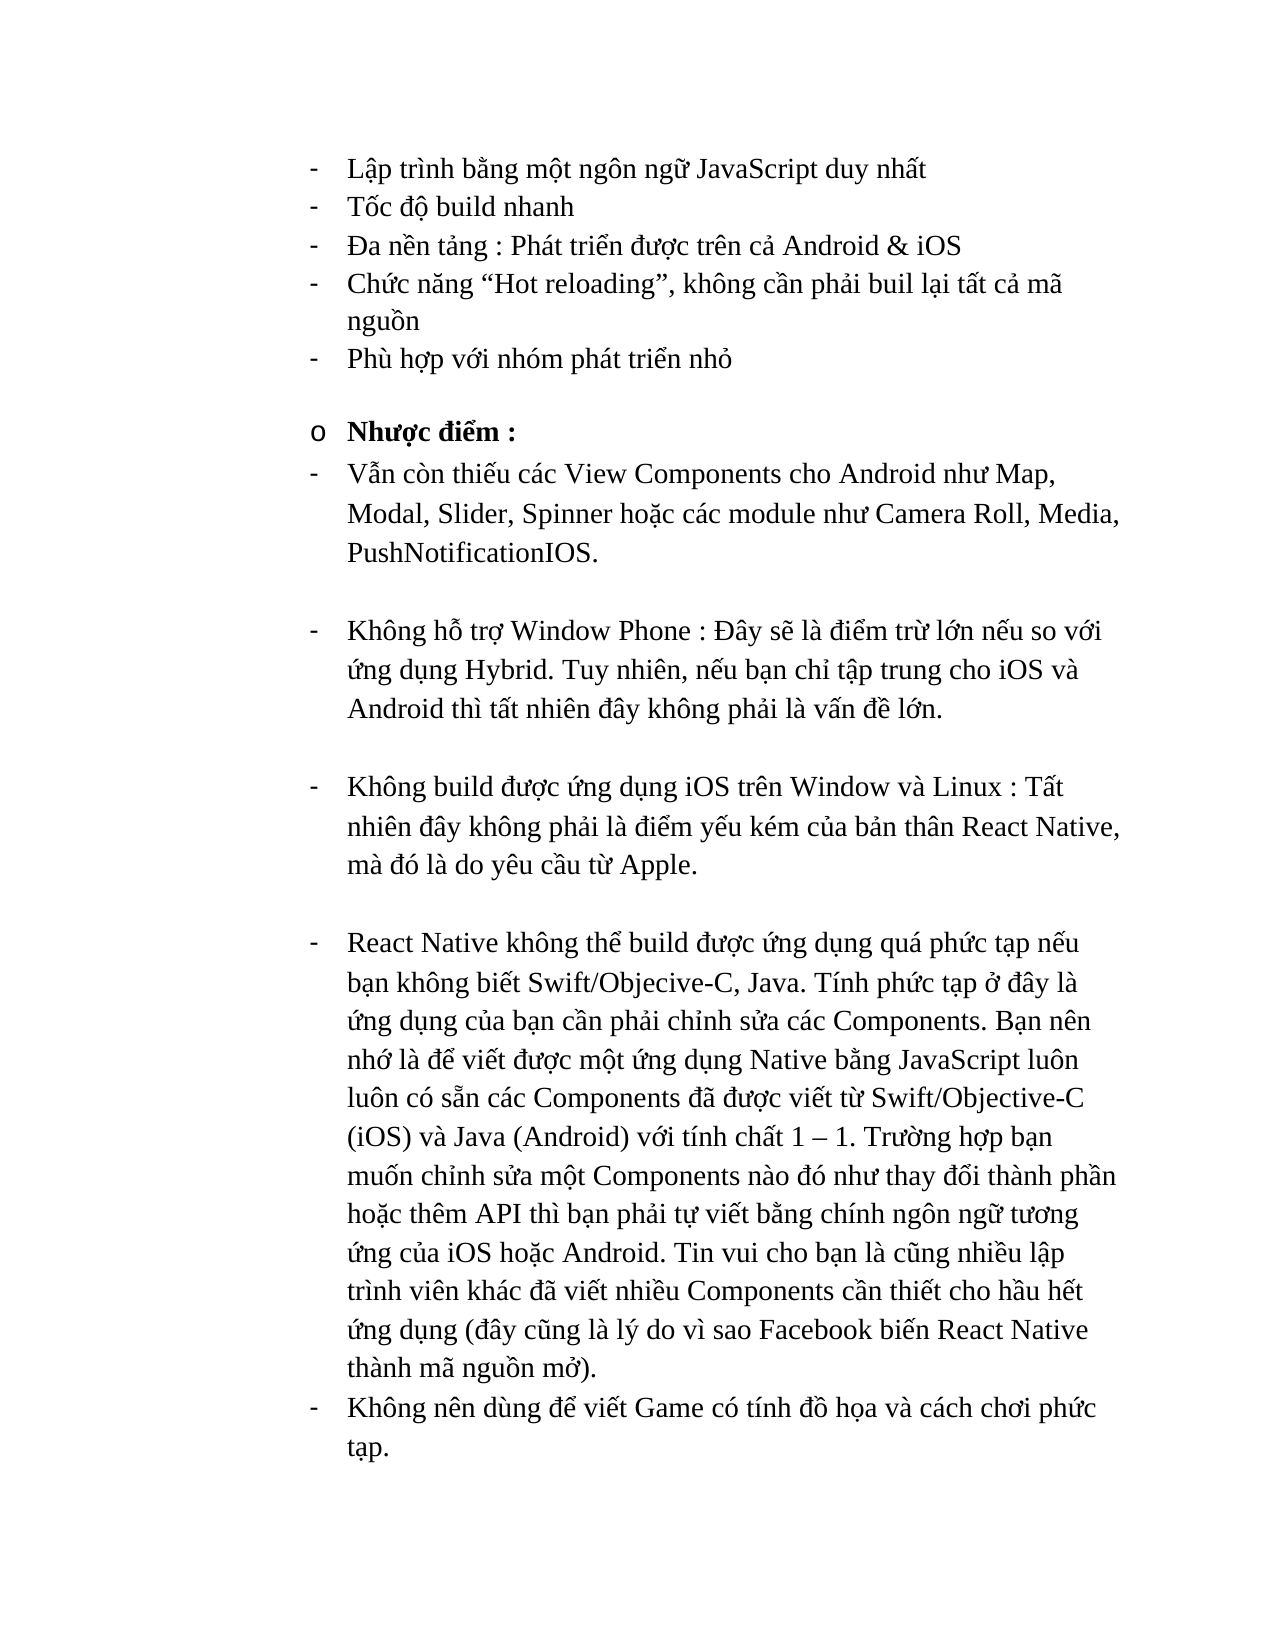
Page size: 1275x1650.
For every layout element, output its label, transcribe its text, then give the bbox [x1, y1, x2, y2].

list Lập trình bằng một ngôn ngữ JavaScript duy nhất [309, 150, 1125, 186]
list Nhược điểm : [309, 414, 1125, 450]
list Vẫn còn thiếu các View Components cho Android như Map, Modal, Slider, Spinner hoặc các module như Camera Roll, Media, PushNotificationIOS. [309, 456, 1125, 568]
list Không nên dùng để viết Game có tính đồ họa và cách chơi phức tạp. [309, 1389, 1125, 1463]
list React Native không thể build được ứng dụng quá phức tạp nếu bạn không biết Swift/Objecive-C, Java. Tính phức tạp ở đây là ứng dụng của bạn cần phải chỉnh sửa các Components. Bạn nên nhớ là để viết được một ứng dụng Native bằng JavaScript luôn luôn có sẵn các Components đã được viết từ Swift/Objective-C (iOS) và Java (Android) với tính chất 1 – 1. Trường hợp bạn muốn chỉnh sửa một Components nào đó như thay đổi thành phần hoặc thêm API thì bạn phải tự viết bằng chính ngôn ngữ tương ứng của iOS hoặc Android. Tin vui cho bạn là cũng nhiều lập trình viên khác đã viết nhiều Components cần thiết cho hầu hết ứng dụng (đây cũng là lý do vì sao Facebook biến React Native thành mã nguồn mở). [309, 924, 1125, 1384]
list Không build được ứng dụng iOS trên Window và Linux : Tất nhiên đây không phải là điểm yếu kém của bản thân React Native, mà đó là do yêu cầu từ Apple. [309, 768, 1125, 881]
list Phù hợp với nhóm phát triển nhỏ [309, 340, 1125, 375]
list Không hỗ trợ Window Phone : Đây sẽ là điểm trừ lớn nếu so với ứng dụng Hybrid. Tuy nhiên, nếu bạn chỉ tập trung cho iOS và Android thì tất nhiên đây không phải là vấn đề lớn. [309, 612, 1125, 724]
list Tốc độ build nhanh [309, 188, 1125, 224]
list Đa nền tảng : Phát triển được trên cả Android & iOS [309, 227, 1125, 262]
list Chức năng “Hot reloading”, không cần phải buil lại tất cả mã nguồn [309, 265, 1125, 337]
